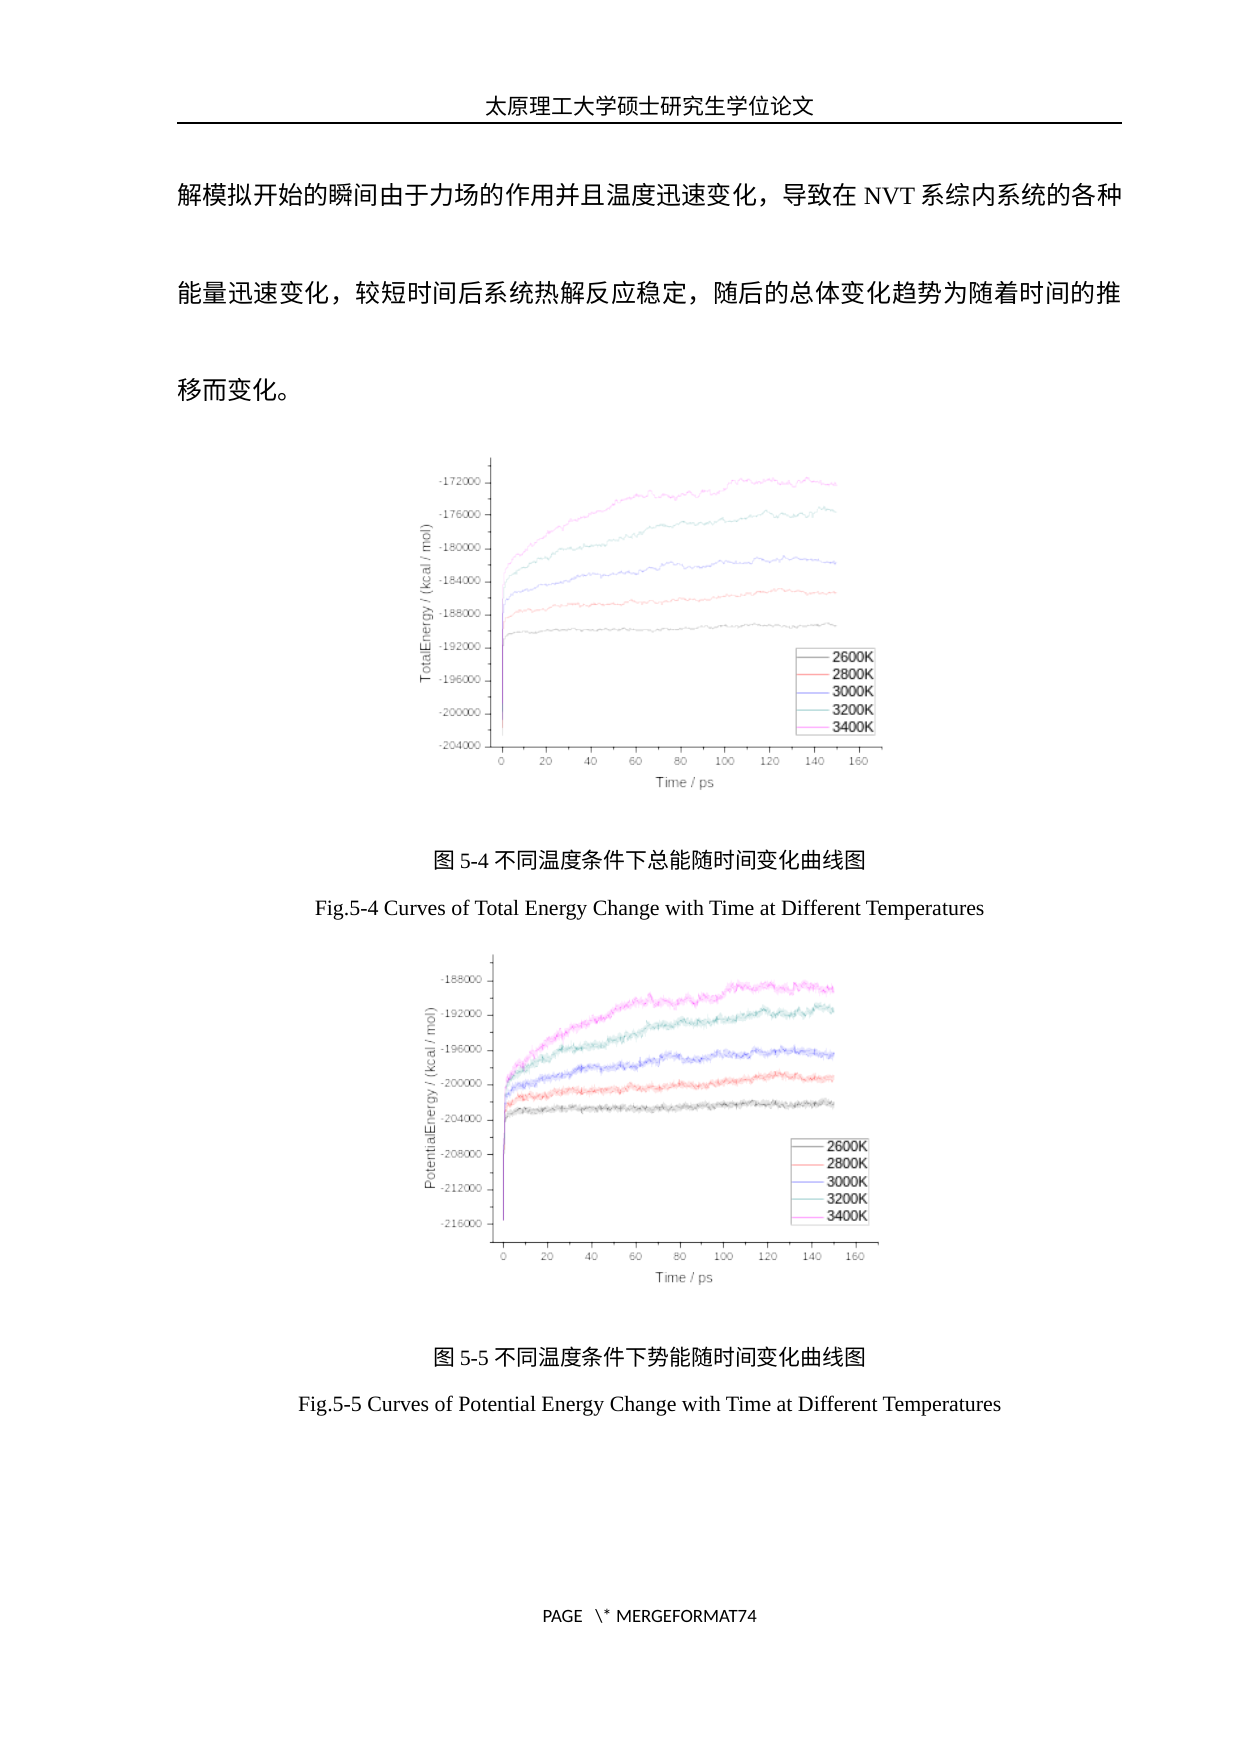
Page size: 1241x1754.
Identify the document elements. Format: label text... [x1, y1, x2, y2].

text Fig.5-4 Curves of Total Energy Change with Time at Different Temperatures [177, 891, 1122, 923]
text 在热解过程中系统的各种能量如总能、势能、键能、扭转能、范德华能[192]，在热解模拟开始的瞬间由于力场的作用并且温度迅速变化，导致在NVT系综内系统的各种能量迅速变化，较短时间后系统热解反应稳定，随后的总体变化趋势为随着时间的推移而变化。 [177, 161, 1122, 421]
text Fig.5-5 Curves of Potential Energy Change with Time at Different Temperatures [177, 1388, 1122, 1420]
text 图5-5 不同温度条件下势能随时间变化曲线图 [177, 1339, 1122, 1372]
text 图5-4 不同温度条件下总能随时间变化曲线图 [177, 843, 1122, 875]
